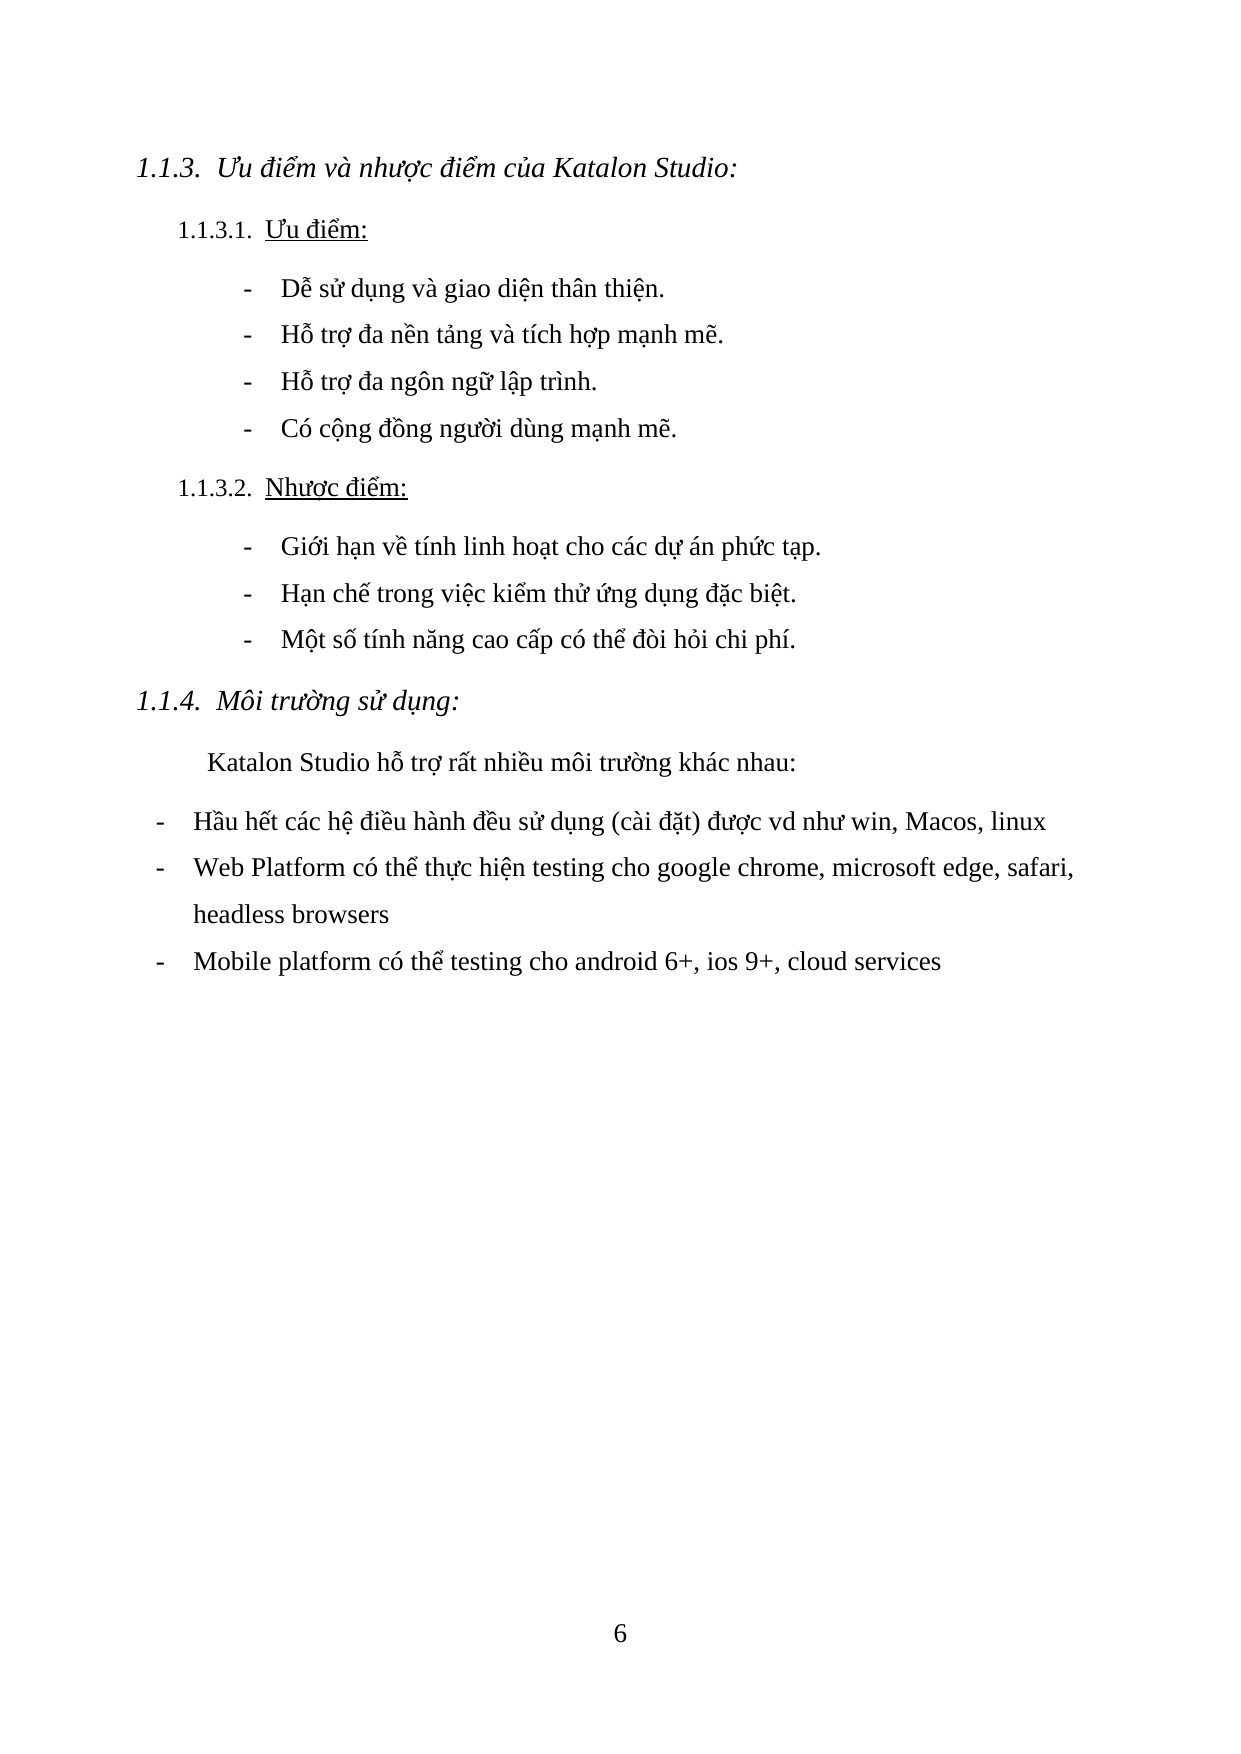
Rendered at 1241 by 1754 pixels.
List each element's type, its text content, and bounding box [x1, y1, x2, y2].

subtitle Nhược điểm: [177, 471, 1122, 502]
list Hạn chế trong việc kiểm thử ứng dụng đặc biệt. [243, 577, 1122, 608]
list Dễ sử dụng và giao diện thân thiện. [243, 272, 1122, 303]
list Hầu hết các hệ điều hành đều sử dụng (cài đặt) được vd như win, Macos, linux [156, 805, 1122, 836]
list Mobile platform có thể testing cho android 6+, ios 9+, cloud services [156, 945, 1122, 976]
subtitle Môi trường sử dụng: [136, 683, 1122, 716]
list Giới hạn về tính linh hoạt cho các dự án phức tạp. [243, 530, 1122, 561]
text Katalon Studio hỗ trợ rất nhiều môi trường khác nhau: [207, 746, 1122, 777]
list Hỗ trợ đa nền tảng và tích hợp mạnh mẽ. [243, 319, 1122, 350]
subtitle Ưu điểm: [177, 213, 1122, 244]
list Hỗ trợ đa ngôn ngữ lập trình. [243, 365, 1122, 396]
list Có cộng đồng người dùng mạnh mẽ. [243, 412, 1122, 443]
subtitle Ưu điểm và nhược điểm của Katalon Studio: [136, 150, 1122, 183]
list Web Platform có thể thực hiện testing cho google chrome, microsoft edge, safari, headless browsers [156, 851, 1122, 929]
list Một số tính năng cao cấp có thể đòi hỏi chi phí. [243, 624, 1122, 655]
